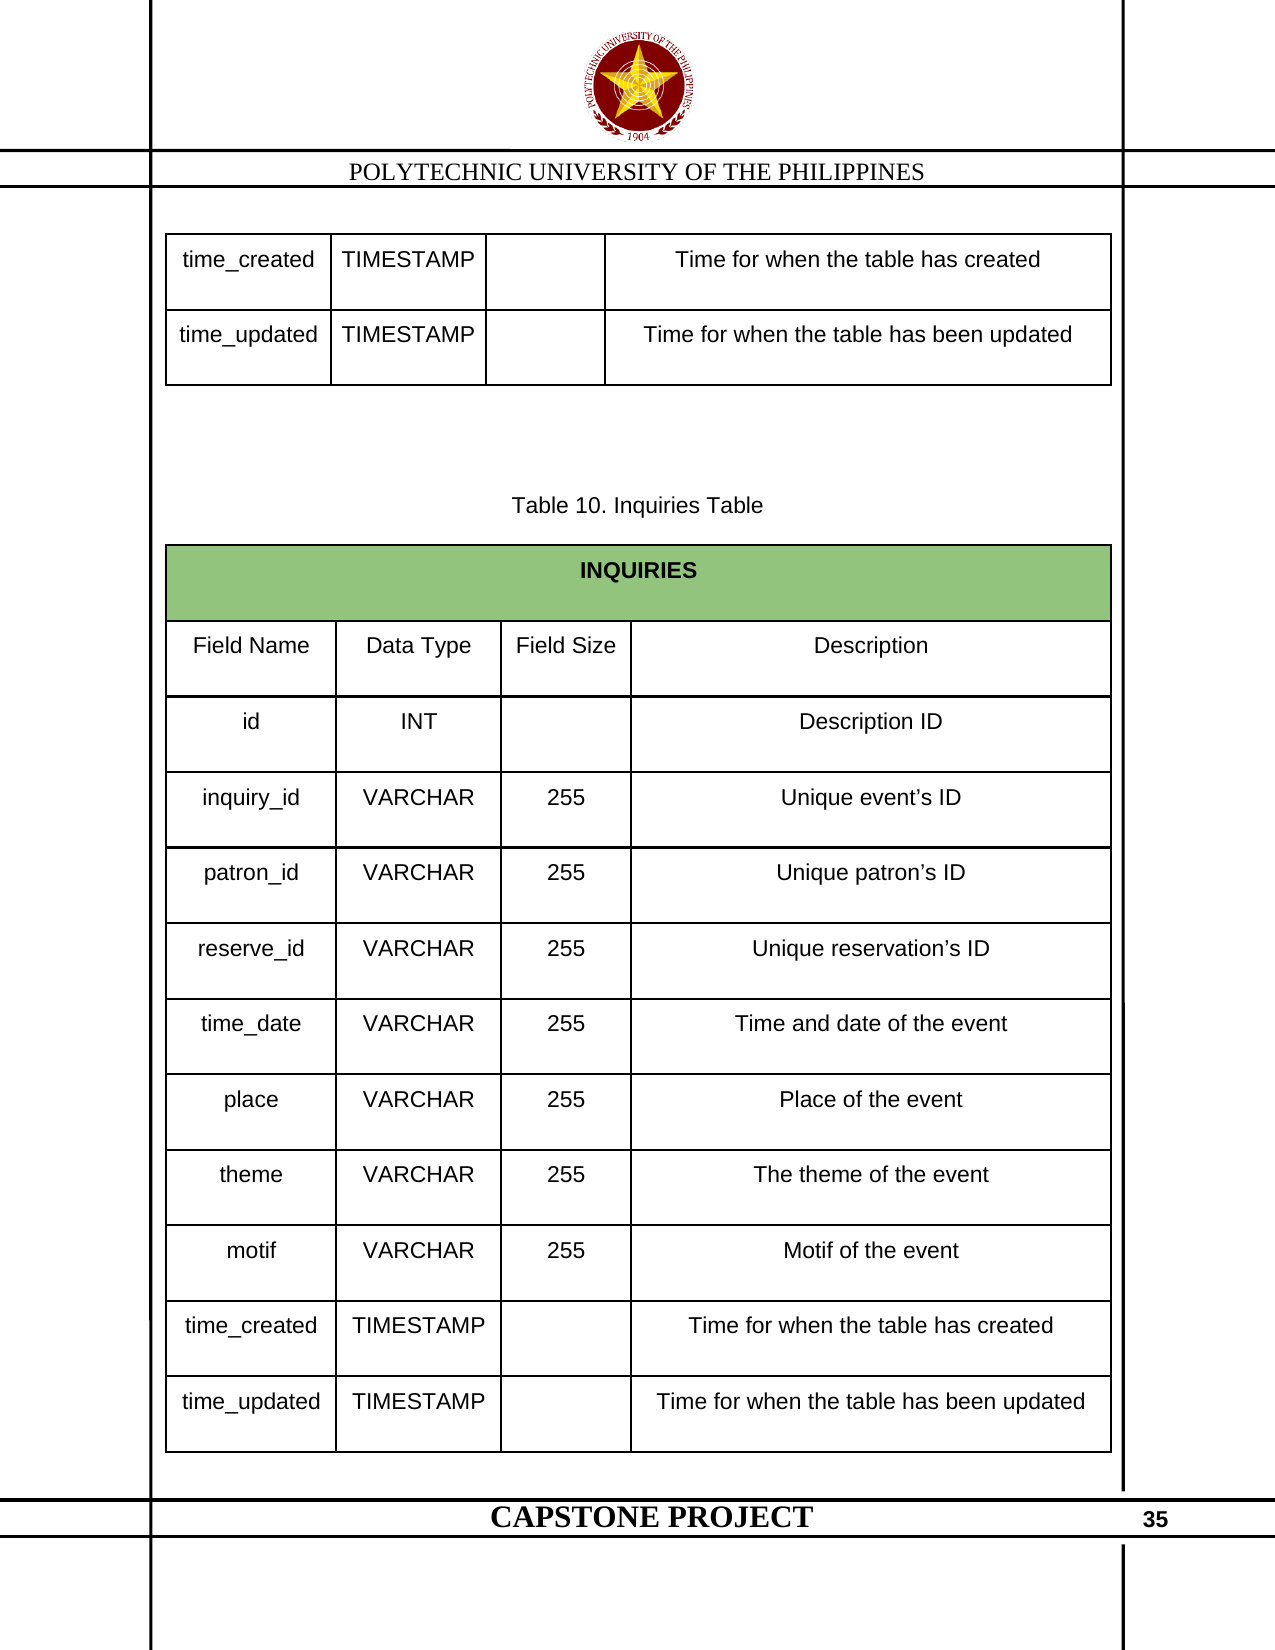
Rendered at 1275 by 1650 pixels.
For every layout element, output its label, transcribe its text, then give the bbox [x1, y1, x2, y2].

table_cell VARCHAR [337, 924, 500, 997]
table_cell theme [167, 1151, 335, 1224]
table_cell Time for when the table has created [606, 235, 1110, 309]
table_cell Field Name [167, 622, 335, 695]
table_cell reserve_id [167, 924, 335, 997]
table_cell 255 [502, 1000, 630, 1073]
table_cell time_updated [167, 1377, 335, 1451]
table_cell VARCHAR [337, 1226, 500, 1299]
table_cell patron_id [167, 849, 335, 922]
table_cell Unique event’s ID [632, 773, 1110, 846]
table_cell 255 [502, 924, 630, 997]
table_cell VARCHAR [337, 1151, 500, 1224]
table_cell INT [337, 698, 500, 771]
table_cell Place of the event [632, 1075, 1110, 1148]
table_cell [502, 1377, 630, 1451]
table_cell [487, 311, 604, 384]
table_cell 255 [502, 1226, 630, 1299]
table_cell place [167, 1075, 335, 1148]
table_cell The theme of the event [632, 1151, 1110, 1224]
table_cell id [167, 698, 335, 771]
table_cell TIMESTAMP [332, 311, 485, 384]
table_cell Time for when the table has created [632, 1302, 1110, 1375]
table_cell VARCHAR [337, 773, 500, 846]
table_header INQUIRIES [167, 546, 1110, 620]
table_cell [502, 1302, 630, 1375]
table_cell [487, 235, 604, 309]
table_cell VARCHAR [337, 1075, 500, 1148]
table_cell TIMESTAMP [332, 235, 485, 309]
table_cell 255 [502, 849, 630, 922]
table_cell Unique reservation’s ID [632, 924, 1110, 997]
table_cell Description ID [632, 698, 1110, 771]
table_cell time_created [167, 1302, 335, 1375]
table_cell TIMESTAMP [337, 1302, 500, 1375]
table_cell Unique patron’s ID [632, 849, 1110, 922]
table_cell inquiry_id [167, 773, 335, 846]
table_cell Data Type [337, 622, 500, 695]
table_cell Time for when the table has been updated [606, 311, 1110, 384]
table_cell Time and date of the event [632, 1000, 1110, 1073]
table_cell 255 [502, 773, 630, 846]
table_cell 255 [502, 1151, 630, 1224]
text Table 10. Inquiries Table [165, 492, 1110, 518]
table_cell Time for when the table has been updated [632, 1377, 1110, 1451]
table_cell Motif of the event [632, 1226, 1110, 1299]
table_cell 255 [502, 1075, 630, 1148]
table_cell VARCHAR [337, 849, 500, 922]
table_cell Description [632, 622, 1110, 695]
table_cell Field Size [502, 622, 630, 695]
table_cell VARCHAR [337, 1000, 500, 1073]
table_cell time_updated [167, 311, 330, 384]
table_cell [502, 698, 630, 771]
table_cell time_created [167, 235, 330, 309]
table_cell motif [167, 1226, 335, 1299]
table_cell time_date [167, 1000, 335, 1073]
table_cell TIMESTAMP [337, 1377, 500, 1451]
picture [582, 31, 694, 142]
